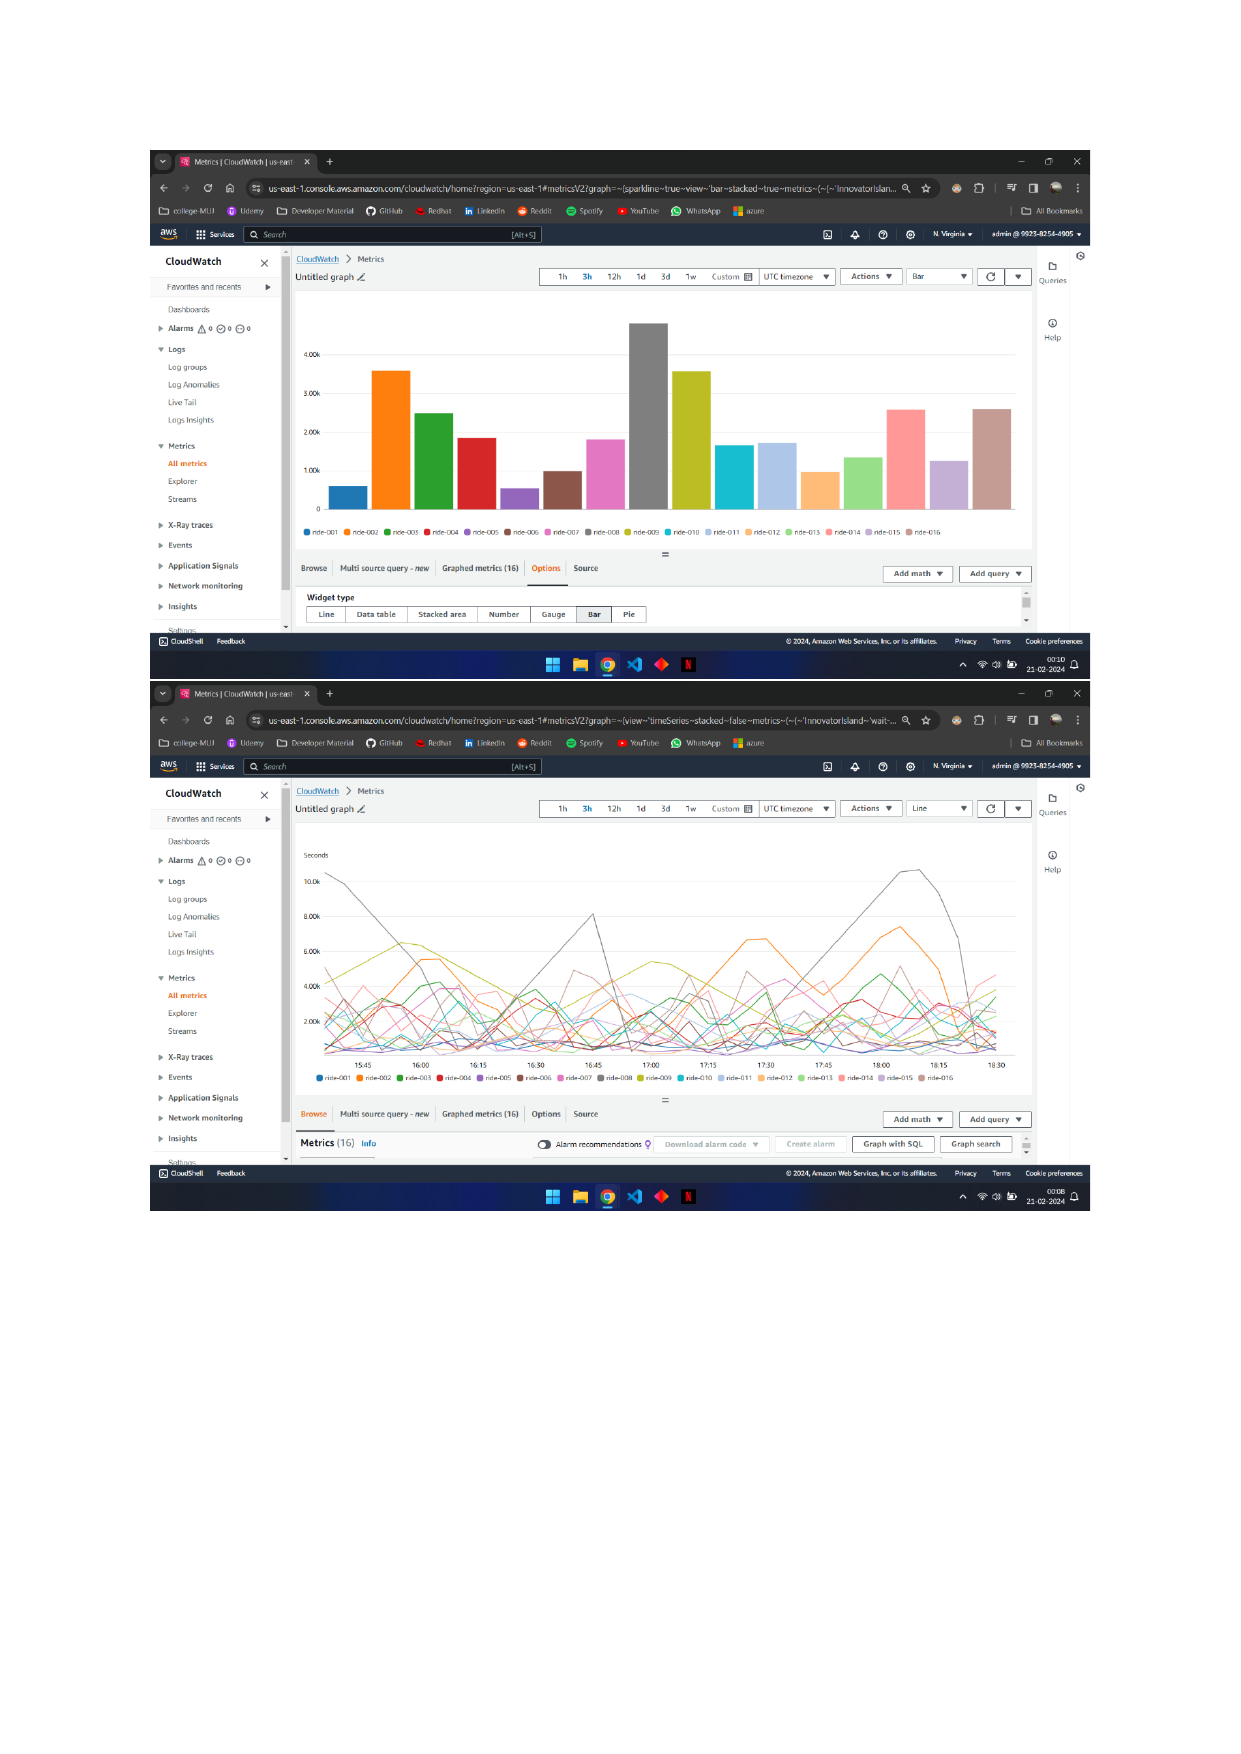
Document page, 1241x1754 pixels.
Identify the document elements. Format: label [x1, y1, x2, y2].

picture [150, 681, 1091, 1211]
picture [150, 150, 1091, 679]
